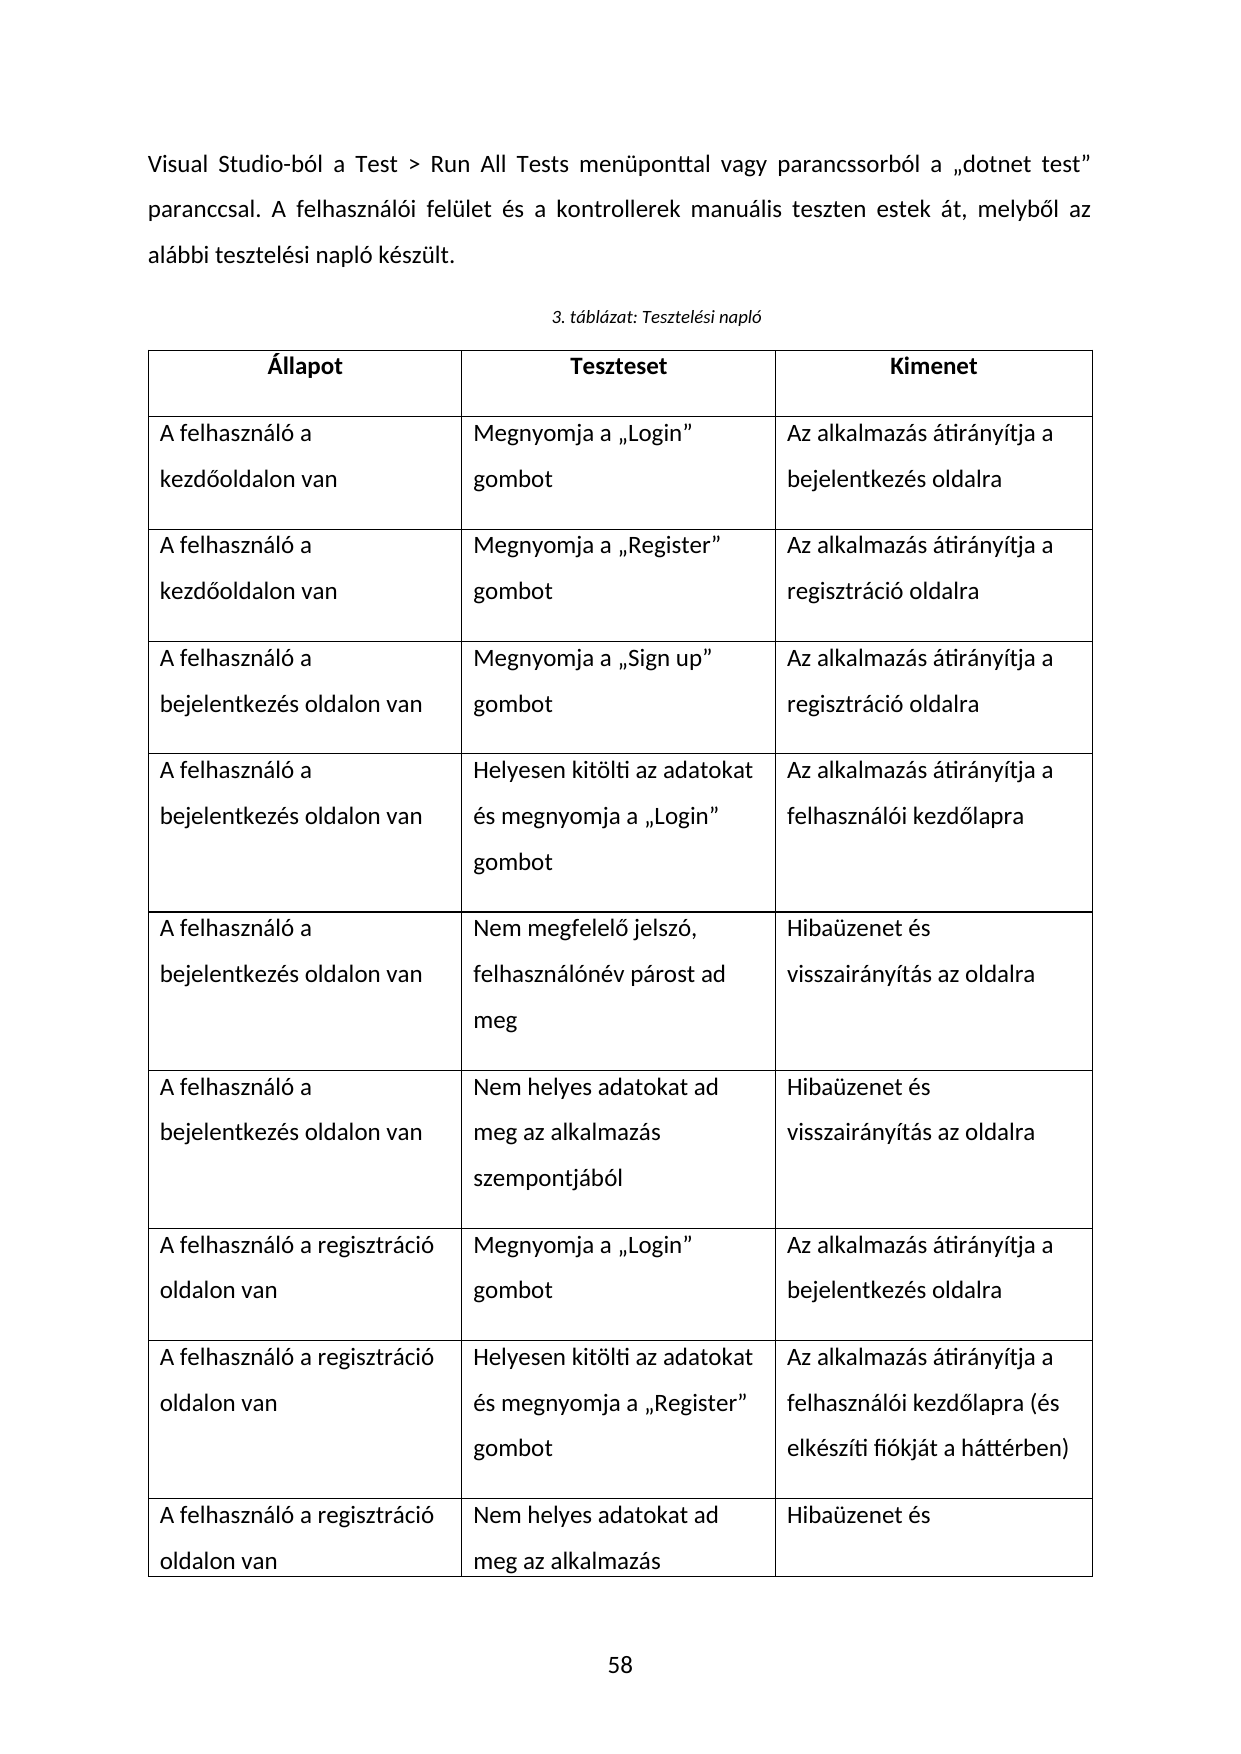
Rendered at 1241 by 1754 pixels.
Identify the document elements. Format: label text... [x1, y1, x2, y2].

table_header Kimenet [776, 351, 1092, 416]
table_cell Megnyomja a „Register” gombot [462, 530, 775, 641]
table_cell A felhasználó a bejelentkezés oldalon van [149, 754, 461, 911]
table_cell Nem helyes adatokat ad meg az alkalmazás szempontjából [462, 1071, 775, 1228]
table_cell Az alkalmazás átirányítja a bejelentkezés oldalra [776, 417, 1092, 528]
table_cell Az alkalmazás átirányítja a regisztráció oldalra [776, 530, 1092, 641]
table_cell Az alkalmazás átirányítja a felhasználói kezdőlapra [776, 754, 1092, 911]
table_cell Hibaüzenet és visszairányítás az oldalra [776, 913, 1092, 1069]
table_cell A felhasználó a bejelentkezés oldalon van [149, 913, 461, 1069]
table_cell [149, 1341, 461, 1498]
table_cell Megnyomja a „Sign up” gombot [462, 642, 775, 753]
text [148, 148, 1092, 270]
table_cell Megnyomja a „Login” gombot [462, 1229, 775, 1340]
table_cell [149, 1499, 461, 1576]
table_cell Megnyomja a „Login” gombot [462, 417, 775, 528]
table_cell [776, 1499, 1092, 1576]
table_cell Hibaüzenet és visszairányítás az oldalra [776, 1071, 1092, 1228]
table_cell Az alkalmazás átirányítja a felhasználói kezdőlapra (és elkészíti fiókját a háttérben) [776, 1341, 1092, 1498]
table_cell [462, 1499, 775, 1576]
table_cell A felhasználó a kezdőoldalon van [149, 417, 461, 528]
table_cell Helyesen kitölti az adatokat és megnyomja a „Login” gombot [462, 754, 775, 911]
table_cell Nem megfelelő jelszó, felhasználónév párost ad meg [462, 913, 775, 1069]
table_cell A felhasználó a bejelentkezés oldalon van [149, 642, 461, 753]
table_cell A felhasználó a bejelentkezés oldalon van [149, 1071, 461, 1228]
table_cell Helyesen kitölti az adatokat és megnyomja a „Register” gombot [462, 1341, 775, 1498]
text 3. táblázat: Tesztelési napló [223, 306, 1092, 329]
table_cell A felhasználó a regisztráció oldalon van [149, 1229, 461, 1340]
table_header Állapot [149, 351, 461, 416]
table_cell A felhasználó a kezdőoldalon van [149, 530, 461, 641]
table_cell Az alkalmazás átirányítja a regisztráció oldalra [776, 642, 1092, 753]
table_header Teszteset [462, 351, 775, 416]
table_cell Az alkalmazás átirányítja a bejelentkezés oldalra [776, 1229, 1092, 1340]
